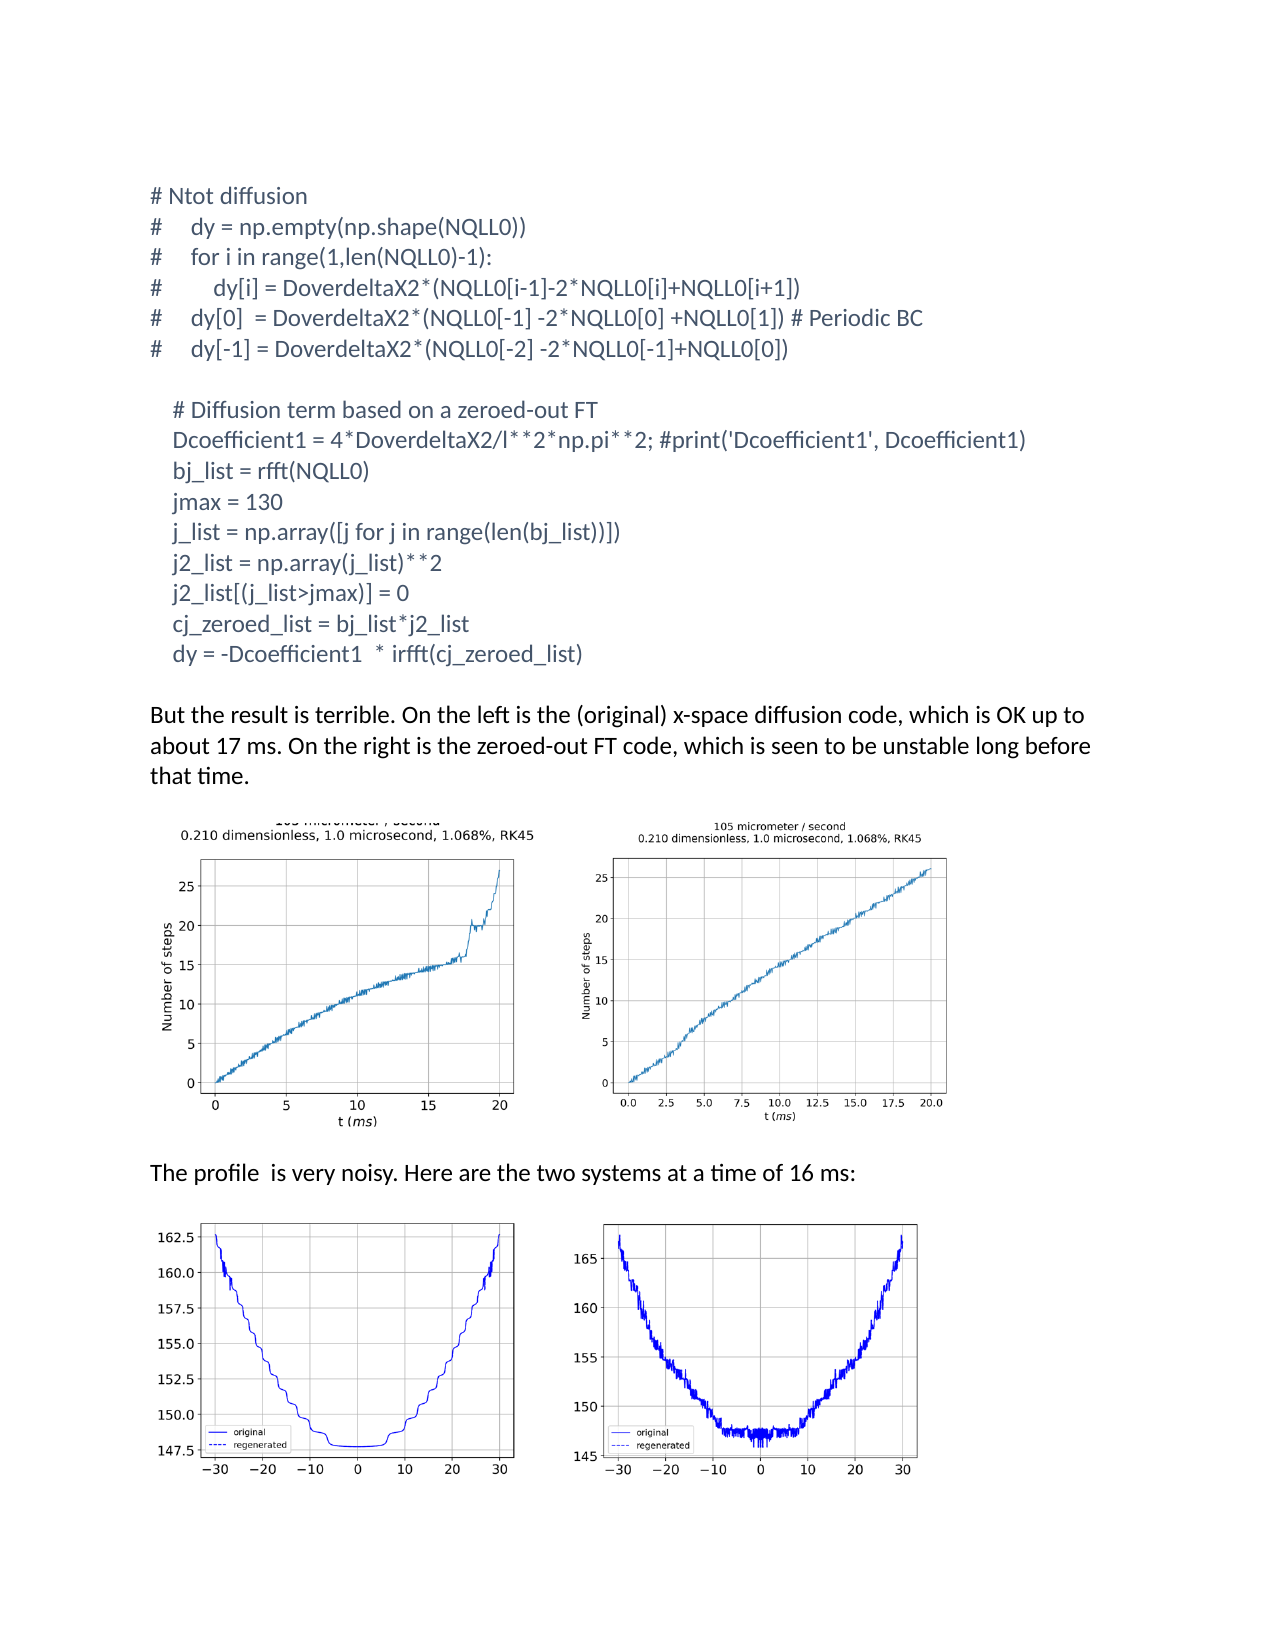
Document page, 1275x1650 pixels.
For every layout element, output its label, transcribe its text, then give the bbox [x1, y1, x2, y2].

text j_list = np.array([j for j in range(len(bj_list))]) [150, 516, 1125, 547]
text jmax = 130 [150, 486, 1125, 516]
text # dy[0] = DoverdeltaX2*(NQLL0[-1] -2*NQLL0[0] +NQLL0[1]) # Periodic BC [150, 303, 1125, 333]
text # Diffusion term based on a zeroed-out FT [150, 394, 1125, 425]
text The profile is very noisy. Here are the two systems at a time of 16 ms: [150, 1157, 1125, 1187]
text # dy[i] = DoverdeltaX2*(NQLL0[i-1]-2*NQLL0[i]+NQLL0[i+1]) [150, 272, 1125, 303]
text bj_list = rfft(NQLL0) [150, 455, 1125, 486]
text cj_zeroed_list = bj_list*j2_list [150, 608, 1125, 638]
text Dcoefficient1 = 4*DoverdeltaX2/l**2*np.pi**2; #print('Dcoefficient1', Dcoefficient1) [150, 425, 1125, 455]
text j2_list[(j_list>jmax)] = 0 [150, 577, 1125, 608]
picture [559, 821, 989, 1127]
picture [150, 1187, 957, 1491]
text # dy = np.empty(np.shape(NQLL0)) [150, 211, 1125, 242]
text # for i in range(1,len(NQLL0)-1): [150, 242, 1125, 272]
picture [150, 823, 554, 1127]
text But the result is terrible. On the left is the (original) x-space diffusion code, which is OK up to about 17 ms. On the right is the zeroed-out FT code, which is seen to be unstable long before that time. [150, 699, 1125, 791]
text dy = -Dcoefficient1 * irfft(cj_zeroed_list) [150, 638, 1125, 669]
text # Ntot diffusion [150, 181, 1125, 211]
text j2_list = np.array(j_list)**2 [150, 547, 1125, 577]
text # dy[-1] = DoverdeltaX2*(NQLL0[-2] -2*NQLL0[-1]+NQLL0[0]) [150, 333, 1125, 364]
